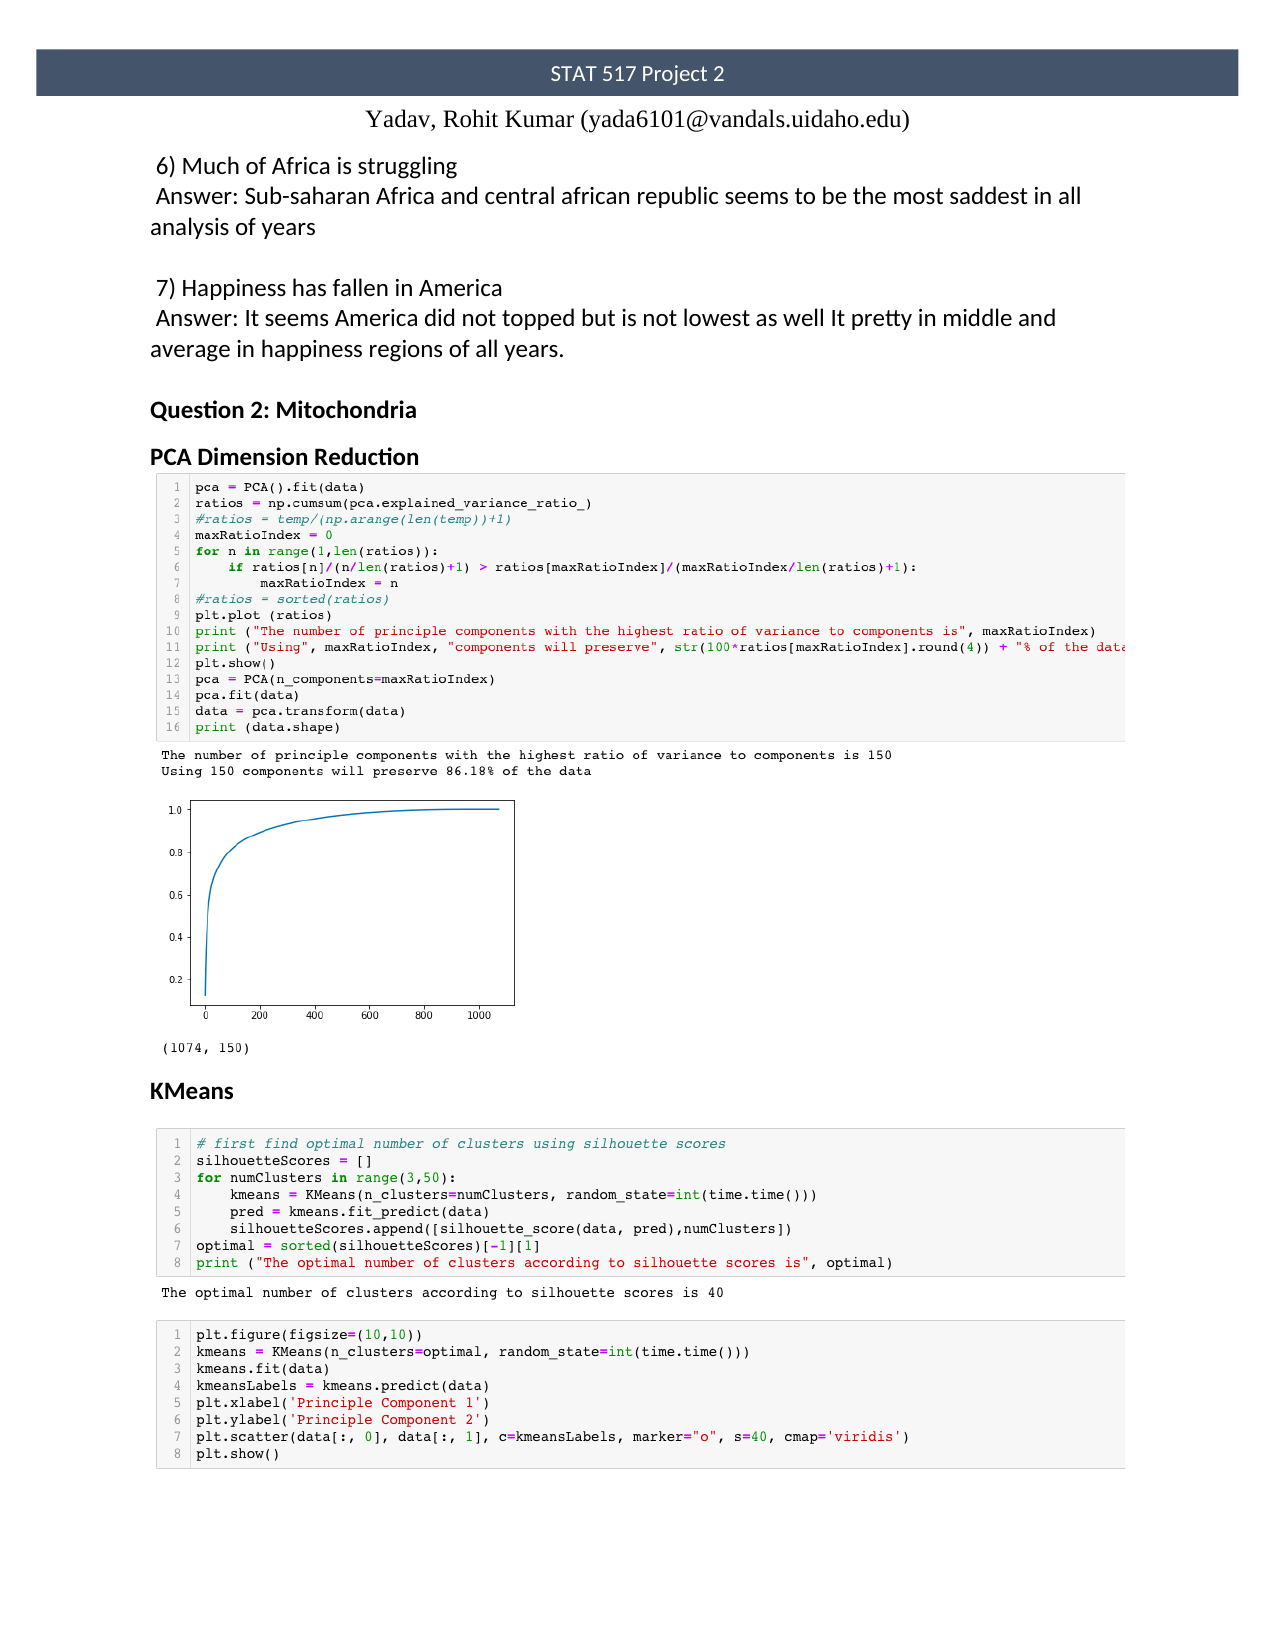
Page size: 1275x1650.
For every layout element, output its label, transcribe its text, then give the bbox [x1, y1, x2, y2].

picture [150, 1121, 1125, 1474]
text 6) Much of Africa is struggling [150, 150, 1125, 181]
text Answer: Sub-saharan Africa and central african republic seems to be the most saddest in all analysis of years [150, 181, 1125, 242]
text Answer: It seems America did not topped but is not lowest as well It pretty in middle and average in happiness regions of all years. [150, 303, 1125, 364]
picture [150, 471, 1125, 1059]
subtitle PCA Dimension Reduction [150, 441, 1125, 471]
text Question 2: Mitochondria [150, 394, 1125, 425]
text 7) Happiness has fallen in America [150, 272, 1125, 303]
subtitle KMeans [150, 1075, 1125, 1105]
